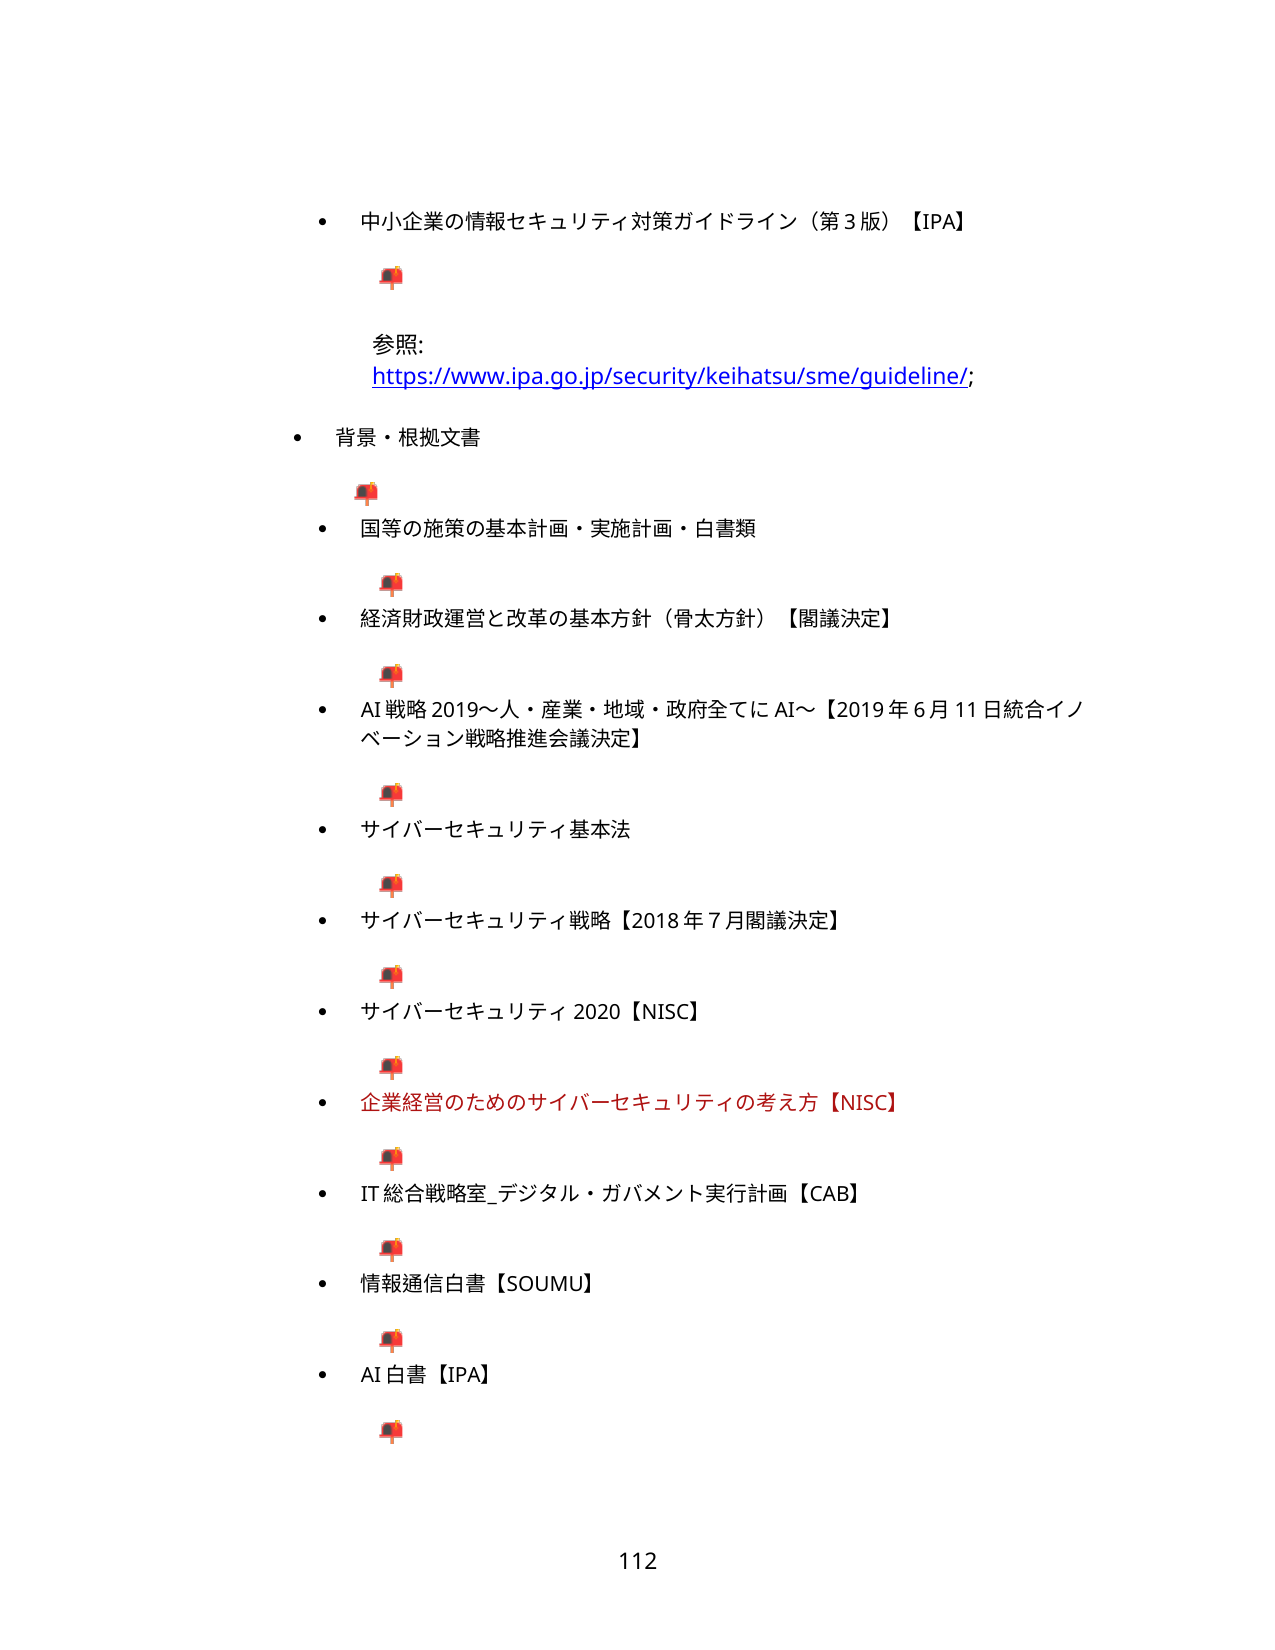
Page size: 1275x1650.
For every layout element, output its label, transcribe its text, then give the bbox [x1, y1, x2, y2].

list 中小企業の情報セキュリティ対策ガイドライン（第3版）【IPA】 [319, 207, 1098, 235]
picture [379, 1329, 403, 1353]
list IT総合戦略室_デジタル・ガバメント実行計画【CAB】 [319, 1179, 1098, 1207]
picture [379, 664, 403, 688]
list サイバーセキュリティ2020【NISC】 [319, 997, 1098, 1025]
list サイバーセキュリティ戦略【2018年７月閣議決定】 [319, 906, 1098, 934]
picture [354, 482, 378, 506]
list 経済財政運営と改革の基本方針（骨太方針）【閣議決定】 [319, 604, 1098, 633]
picture [379, 783, 403, 807]
list AI白書【IPA】 [319, 1361, 1098, 1389]
list AI戦略2019～人・産業・地域・政府全てにAI～【2019年6月11日統合イノベーション戦略推進会議決定】 [319, 696, 1098, 752]
list 国等の施策の基本計画・実施計画・白書類 [319, 514, 1098, 542]
picture [379, 1147, 403, 1171]
picture [379, 1238, 403, 1262]
picture [379, 965, 403, 989]
list 参照: [372, 329, 1098, 360]
list 背景・根拠文書 [294, 423, 1098, 451]
list サイバーセキュリティ基本法 [319, 815, 1098, 843]
list 情報通信白書【SOUMU】 [319, 1269, 1098, 1298]
picture [379, 1056, 403, 1080]
picture [379, 573, 403, 597]
picture [379, 874, 403, 898]
list 企業経営のためのサイバーセキュリティの考え方【NISC】 [319, 1088, 1098, 1116]
text https://www.ipa.go.jp/security/keihatsu/sme/guideline/; [372, 360, 1098, 391]
picture [379, 1420, 403, 1444]
picture [379, 266, 403, 290]
